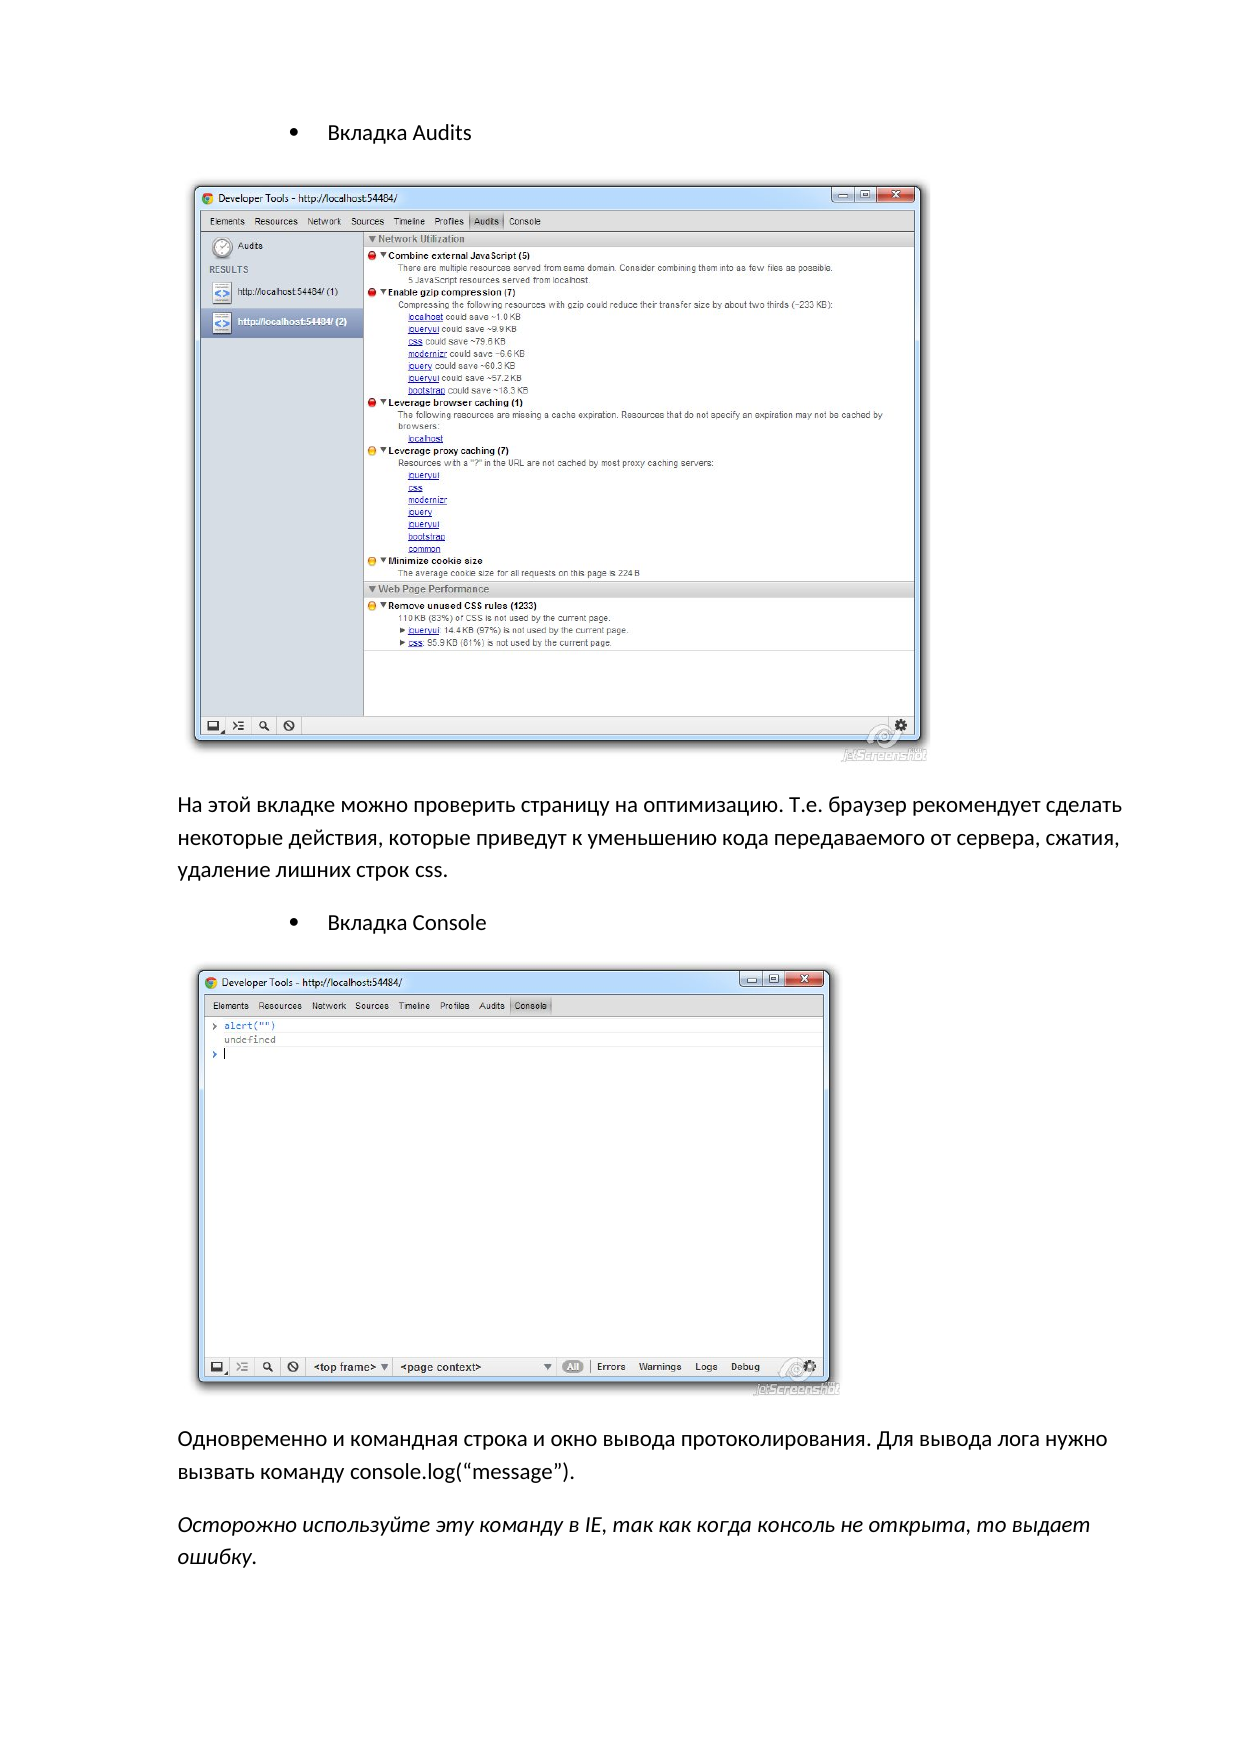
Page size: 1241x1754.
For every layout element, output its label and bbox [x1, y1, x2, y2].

picture [177, 171, 931, 766]
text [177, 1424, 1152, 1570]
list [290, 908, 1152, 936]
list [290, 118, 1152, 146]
picture [177, 961, 844, 1400]
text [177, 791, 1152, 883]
